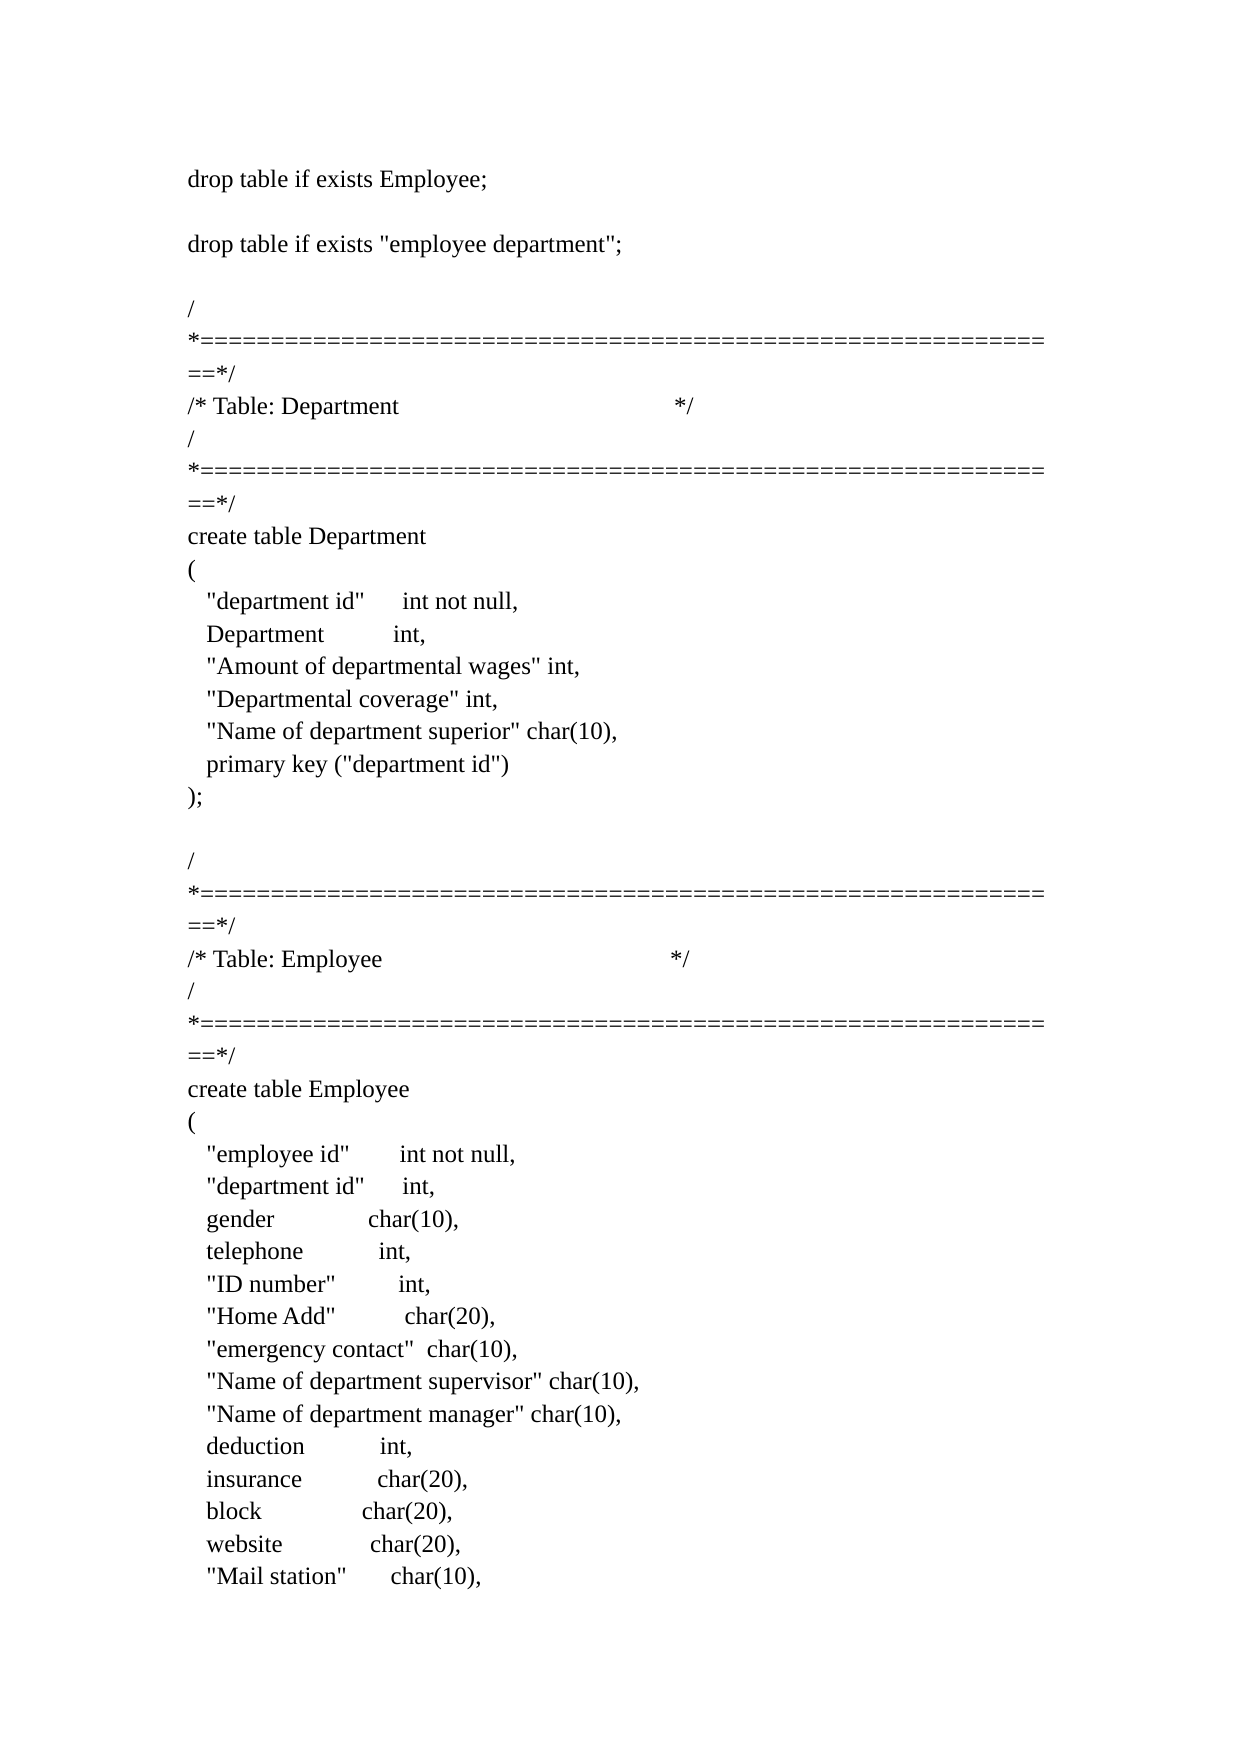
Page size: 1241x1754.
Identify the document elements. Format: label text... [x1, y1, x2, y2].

text "Amount of departmental wages" int, [187, 649, 1053, 682]
text "Departmental coverage" int, [187, 682, 1053, 714]
text "employee id" int not null, [187, 1137, 1053, 1169]
text "Home Add" char(20), [187, 1299, 1053, 1332]
text gender char(10), [187, 1202, 1053, 1234]
text ( [187, 1104, 1053, 1137]
text ); [187, 779, 1053, 812]
text block char(20), [187, 1494, 1053, 1527]
text /*==============================================================*/ [187, 422, 1053, 519]
text "Name of department manager" char(10), [187, 1397, 1053, 1429]
text drop table if exists "employee department"; [187, 227, 1053, 259]
text drop table if exists Employee; [187, 162, 1053, 194]
text /* Table: Employee */ [187, 942, 1053, 974]
text "Name of department supervisor" char(10), [187, 1364, 1053, 1397]
text "ID number" int, [187, 1267, 1053, 1299]
text create table Department [187, 519, 1053, 552]
text "department id" int, [187, 1169, 1053, 1202]
text insurance char(20), [187, 1462, 1053, 1494]
text primary key ("department id") [187, 747, 1053, 779]
text "department id" int not null, [187, 584, 1053, 617]
text Department int, [187, 617, 1053, 649]
text website char(20), [187, 1527, 1053, 1559]
text deduction int, [187, 1429, 1053, 1462]
text /* Table: Department */ [187, 389, 1053, 422]
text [187, 292, 1053, 389]
text "emergency contact" char(10), [187, 1332, 1053, 1364]
text /*==============================================================*/ [187, 974, 1053, 1072]
text telephone int, [187, 1234, 1053, 1267]
text /*==============================================================*/ [187, 844, 1053, 942]
text create table Employee [187, 1072, 1053, 1104]
text "Mail station" char(10), [187, 1559, 1053, 1592]
text ( [187, 552, 1053, 584]
text "Name of department superior" char(10), [187, 714, 1053, 747]
